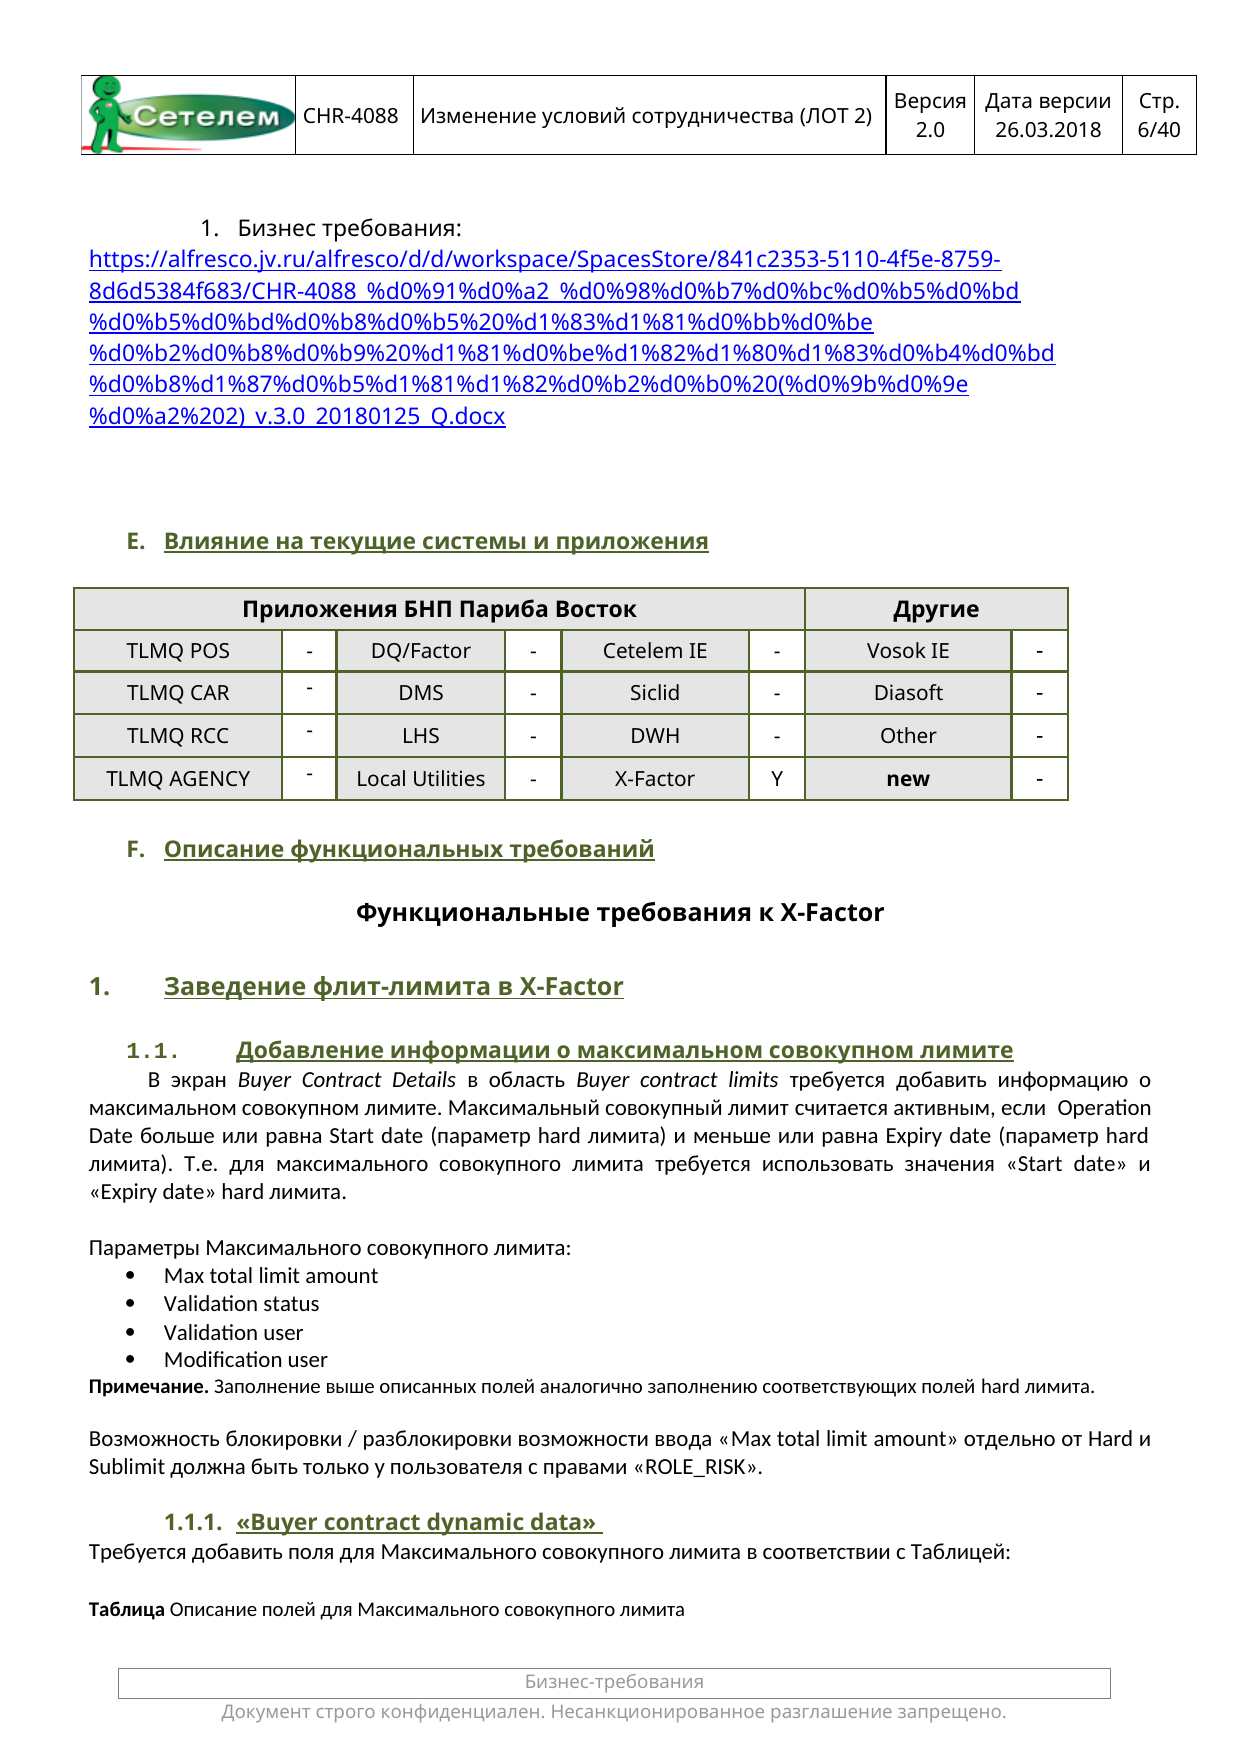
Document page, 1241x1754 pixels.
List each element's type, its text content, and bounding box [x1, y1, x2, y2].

table_cell - [1013, 673, 1067, 713]
text Примечание. Заполнение выше описанных полей аналогично заполнению соответствующих полей hard лимита. [89, 1374, 1152, 1399]
table_cell - [750, 715, 804, 756]
table_cell - [506, 631, 560, 670]
table_cell - [750, 673, 804, 713]
list Описание функциональных требований [126, 832, 1152, 864]
text Требуется добавить поля для Максимального совокупного лимита в соответствии с Таблицей: [89, 1537, 1152, 1565]
table_cell Local Utilities [338, 758, 504, 799]
table_cell - [1013, 758, 1067, 799]
table_cell Cetelem IE [563, 631, 748, 670]
table_cell - [1013, 631, 1067, 670]
table_cell Siclid [563, 673, 748, 713]
table_cell DQ/Factor [338, 631, 504, 670]
table_header Другие [806, 589, 1067, 629]
table_cell X-Factor [563, 758, 748, 799]
table_cell - [283, 715, 335, 756]
table_cell TLMQ RCC [75, 715, 281, 756]
list Validation user [126, 1318, 1152, 1346]
text Возможность блокировки / разблокировки возможности ввода «Mах total limit amount» отдельно от Hard и Sublimit должна быть только у пользователя с правами «ROLE_RISK». [89, 1424, 1152, 1481]
picture [81, 76, 295, 154]
table_cell new [806, 758, 1010, 799]
table_cell - [506, 715, 560, 756]
table_cell - [506, 673, 560, 713]
text Таблица Описание полей для Максимального совокупного лимита [89, 1596, 1152, 1622]
text https://alfresco.jv.ru/alfresco/d/d/workspace/SpacesStore/841c2353-5110-4f5e-8759-8d6d5384f683/CHR-4088_%d0%91%d0%a2_%d0%98%d0%b7%d0%bc%d0%b5%d0%bd%d0%b5%d0%bd%d0%b8%d0%b5%20%d1%83%d1%81%d0%bb%d0%be%d0%b2%d0%b8%d0%b9%20%d1%81%d0%be%d1%82%d1%80%d1%83%d0%b4%d0%bd%d0%b8%d1%87%d0%b5%d1%81%d1%82%d0%b2%d0%b0%20(%d0%9b%d0%9e%d0%a2%202)_v.3.0_20180125_Q.docx [89, 243, 1152, 431]
list Modification user [126, 1346, 1152, 1374]
table_cell Other [806, 715, 1010, 756]
list Бизнес требования: [200, 212, 1152, 243]
table_cell - [283, 758, 335, 799]
table_cell Y [750, 758, 804, 799]
list Заведение флит-лимита в X-Factor [89, 969, 1152, 1003]
text Функциональные требования к X-Factor [89, 895, 1152, 929]
table_cell Diasoft [806, 673, 1010, 713]
table_cell - [1013, 715, 1067, 756]
table_cell - [506, 758, 560, 799]
list Влияние на текущие системы и приложения [126, 524, 1152, 556]
table_cell Vosok IE [806, 631, 1010, 670]
text В экран Buyer Contract Details в область Buyer contract limits требуется добавить информацию о максимальном совокупном лимите. Максимальный совокупный лимит считается активным, если Operation Date больше или равна Start date (параметр hard лимита) и меньше или равна Expiry date (параметр hard лимита). Т.е. для максимального совокупного лимита требуется использовать значения «Start date» и «Expiry date» hard лимита. [89, 1065, 1152, 1206]
list «Buyer contract dynamic data» [164, 1506, 1152, 1537]
list Mах total limit amount [126, 1262, 1152, 1289]
list Validation status [126, 1289, 1152, 1318]
table_cell DMS [338, 673, 504, 713]
table_cell DWH [563, 715, 748, 756]
table_cell TLMQ POS [75, 631, 281, 670]
table_cell TLMQ CAR [75, 673, 281, 713]
table_cell - [283, 673, 335, 713]
table_header Приложения БНП Париба Восток [75, 589, 804, 629]
table_cell LHS [338, 715, 504, 756]
table_cell TLMQ AGENCY [75, 758, 281, 799]
text Параметры Максимального совокупного лимита: [89, 1233, 1152, 1262]
table_cell - [283, 631, 335, 670]
list Добавление информации о максимальном совокупном лимите [126, 1034, 1152, 1065]
table_cell - [750, 631, 804, 670]
